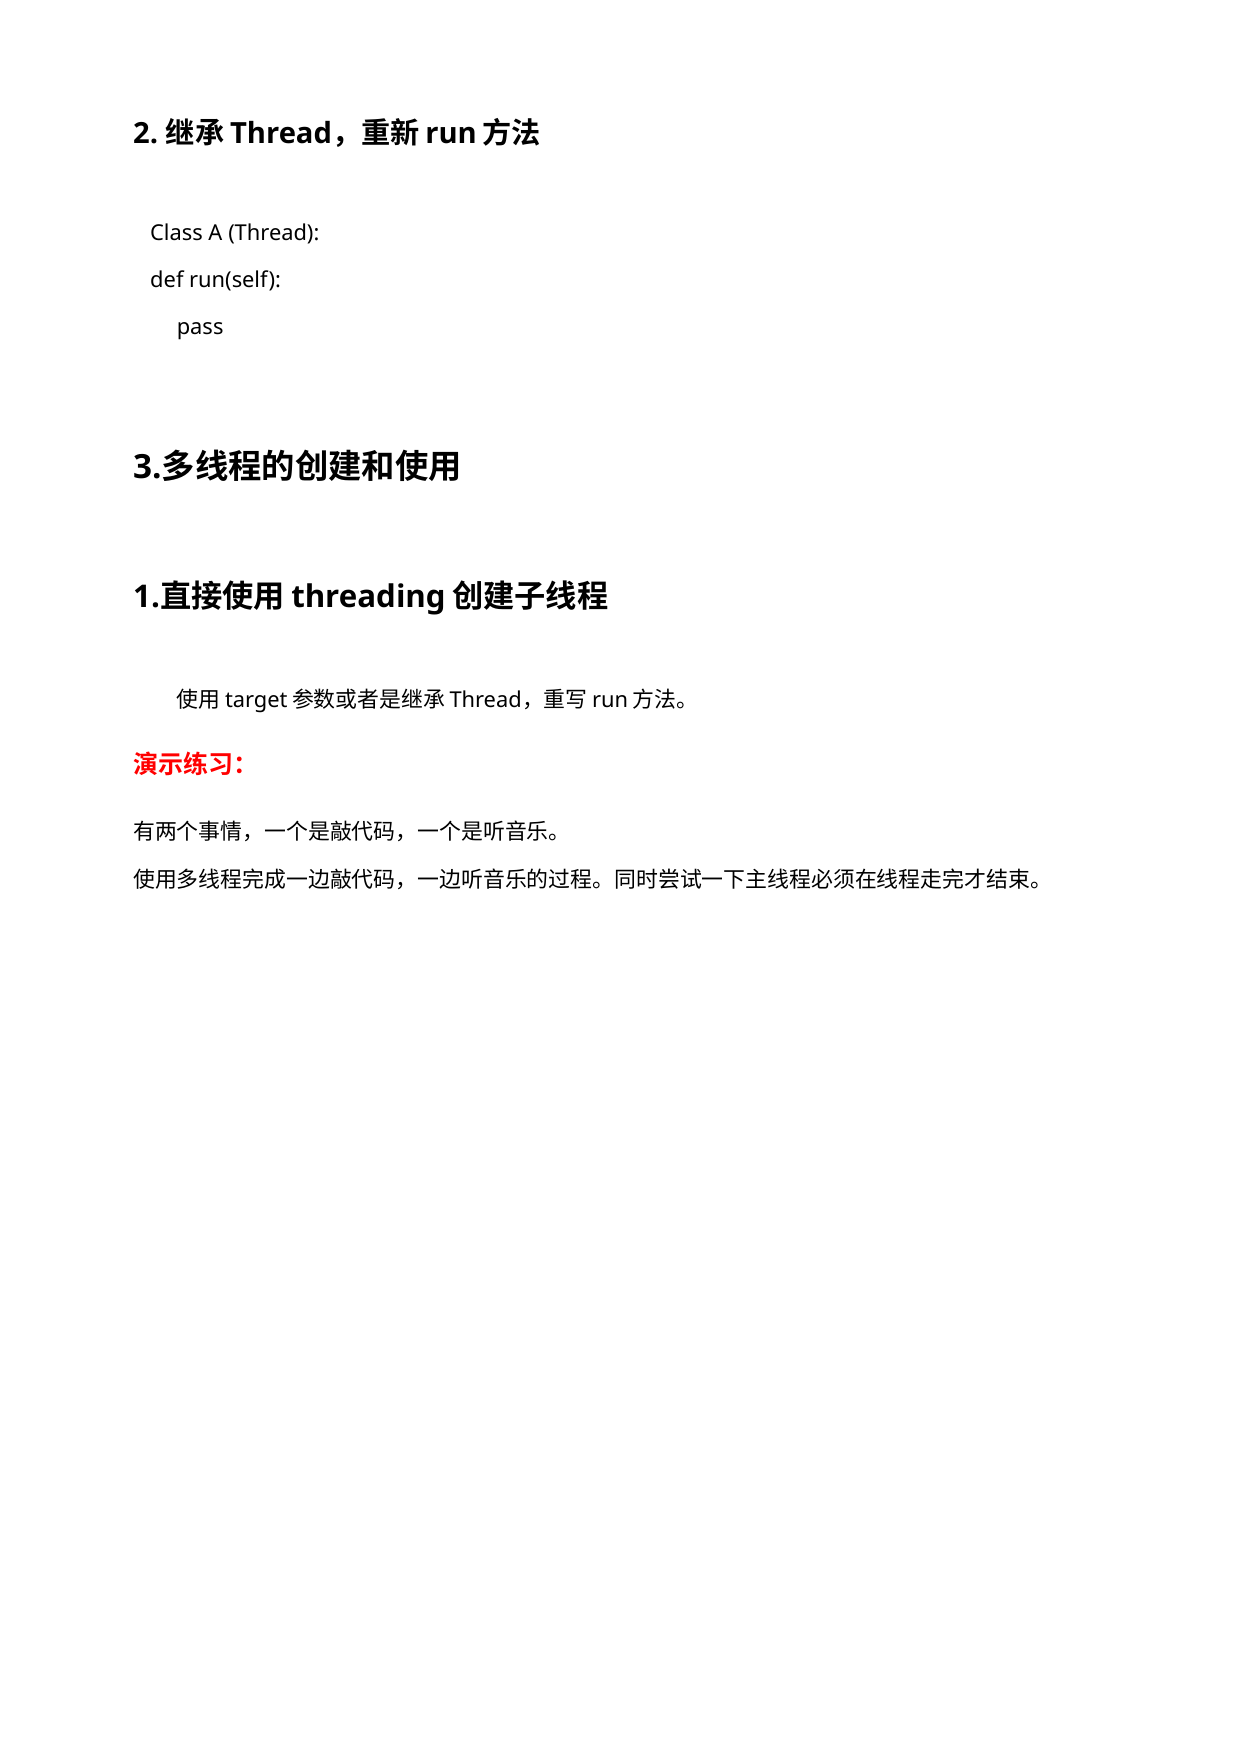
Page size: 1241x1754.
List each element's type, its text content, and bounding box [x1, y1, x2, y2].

text 使用target参数或者是继承Thread，重写run方法。 [133, 682, 1167, 714]
text 有两个事情，一个是敲代码，一个是听音乐。 [133, 813, 1167, 846]
subtitle 3.多线程的创建和使用 [133, 432, 1167, 497]
subtitle 1.直接使用threading创建子线程 [133, 561, 1167, 626]
text 使用多线程完成一边敲代码，一边听音乐的过程。同时尝试一下主线程必须在线程走完才结束。 [133, 862, 1167, 894]
text def run(self): [133, 262, 1167, 295]
text pass [133, 310, 1167, 342]
text Class A (Thread): [133, 215, 1167, 248]
subtitle 2. 继承Thread，重新run方法 [133, 99, 1167, 164]
text 演示练习： [133, 730, 1167, 795]
